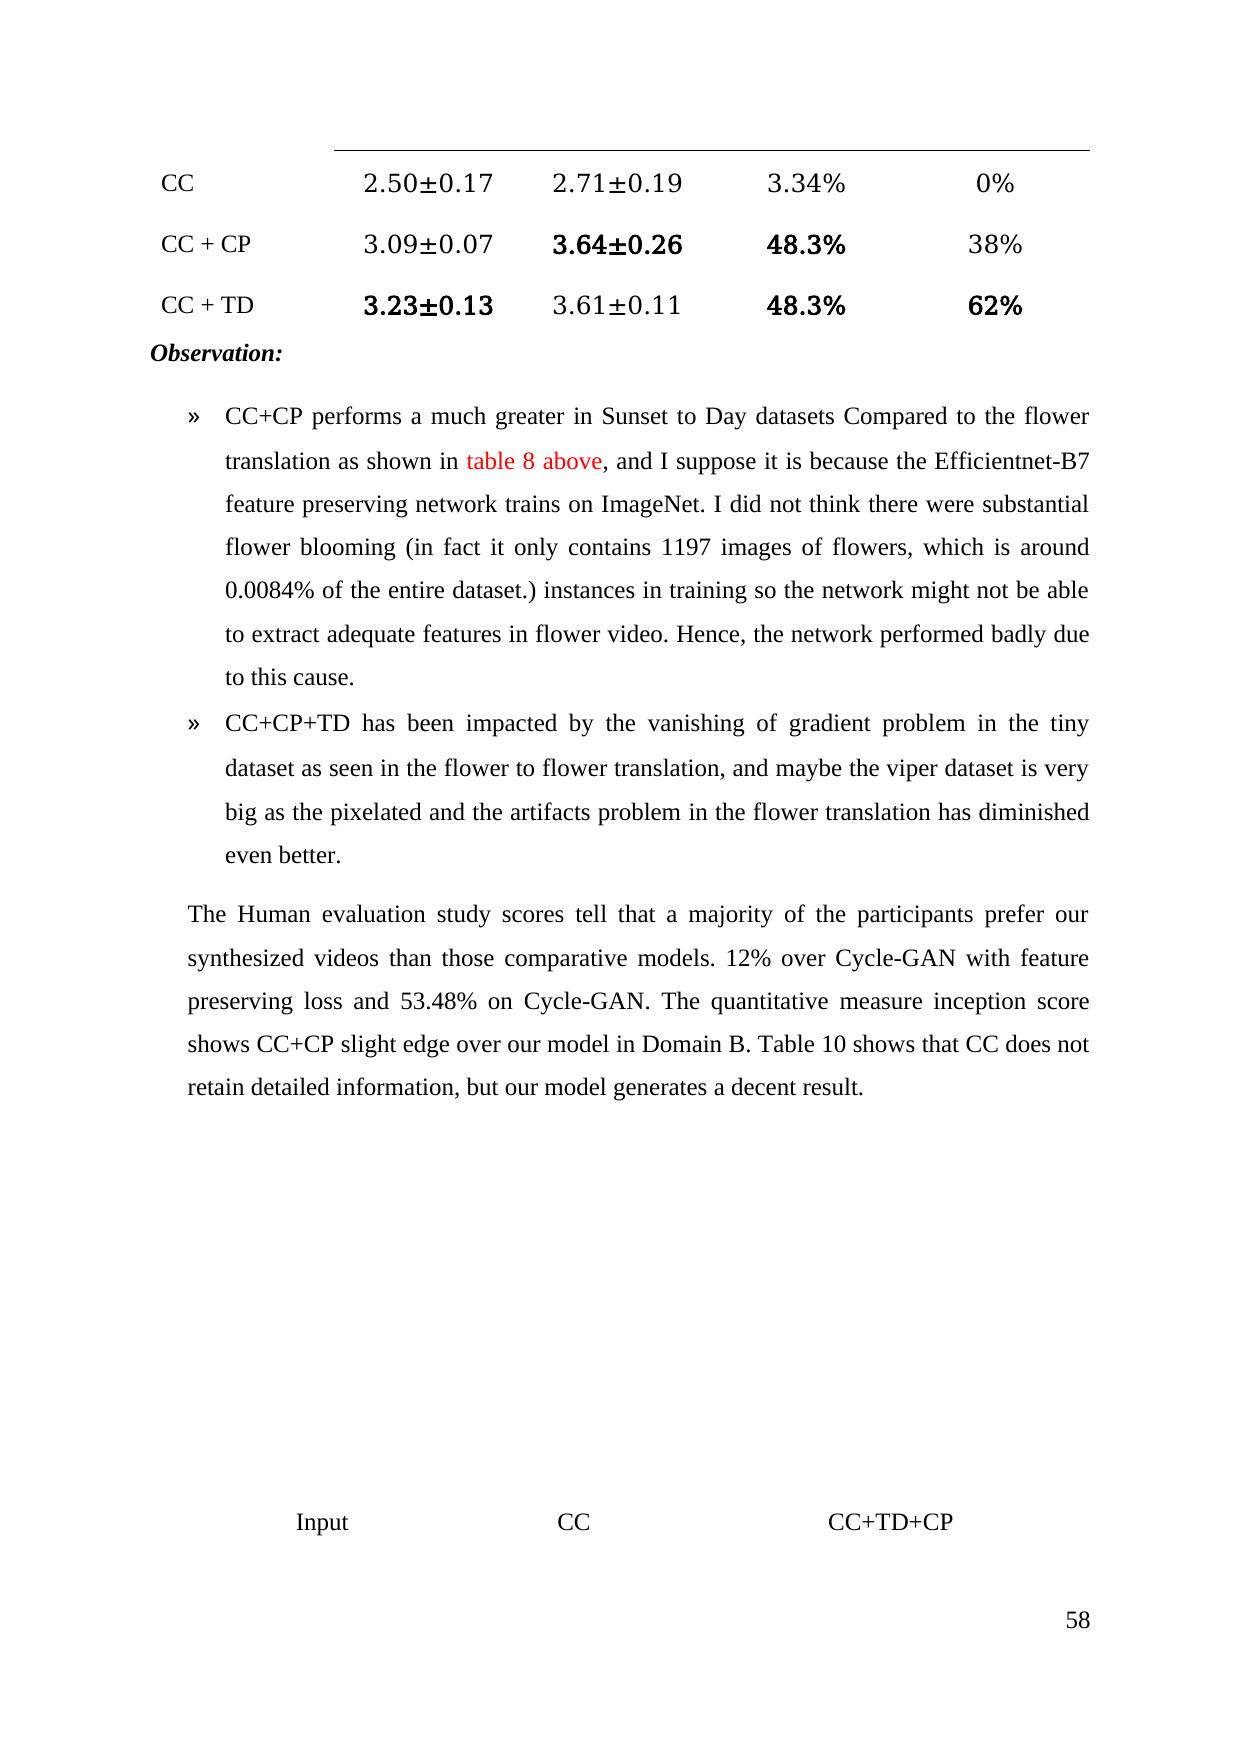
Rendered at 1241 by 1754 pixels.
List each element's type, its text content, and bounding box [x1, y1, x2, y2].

table_cell 0% [901, 151, 1090, 212]
table_cell 3.34% [712, 151, 901, 212]
table_cell 48.3% [712, 273, 901, 334]
table_header Input [188, 1491, 457, 1550]
table_cell 3.61±0.11 [523, 273, 712, 334]
table_cell 62% [901, 273, 1090, 334]
table_cell 3.64±0.26 [523, 212, 712, 273]
table_cell CC + TD [150, 273, 334, 334]
list CC+CP performs a much greater in Sunset to Day datasets Compared to the flower translation as shown in table 8 above, and I suppose it is because the Efficientnet-B7 feature preserving network trains on ImageNet. I did not think there were substantial flower blooming (in fact it only contains 1197 images of flowers, which is around 0.0084% of the entire dataset.) instances in training so the network might not be able to extract adequate features in flower video. Hence, the network performed badly due to this cause. [187, 398, 1090, 691]
table_cell CC + CP [150, 212, 334, 273]
table_cell 38% [901, 212, 1090, 273]
table_header CC [457, 1491, 691, 1550]
subtitle Observation: [150, 338, 1090, 367]
table_cell 48.3% [712, 212, 901, 273]
table_cell 3.09±0.07 [334, 212, 523, 273]
table_header CC+TD+CP [691, 1491, 1090, 1550]
text The Human evaluation study scores tell that a majority of the participants prefer our synthesized videos than those comparative models. 12% over Cycle-GAN with feature preserving loss and 53.48% on Cycle-GAN. The quantitative measure inception score shows CC+CP slight edge over our model in Domain B. Table 10 shows that CC does not retain detailed information, but our model generates a decent result. [187, 899, 1090, 1101]
list CC+CP+TD has been impacted by the vanishing of gradient problem in the tiny dataset as seen in the flower to flower translation, and maybe the viper dataset is very big as the pixelated and the artifacts problem in the flower translation has diminished even better. [187, 705, 1090, 868]
table_cell 3.23±0.13 [334, 273, 523, 334]
table_cell 2.50±0.17 [334, 151, 523, 212]
table_cell 2.71±0.19 [523, 151, 712, 212]
table_cell CC [150, 150, 334, 212]
